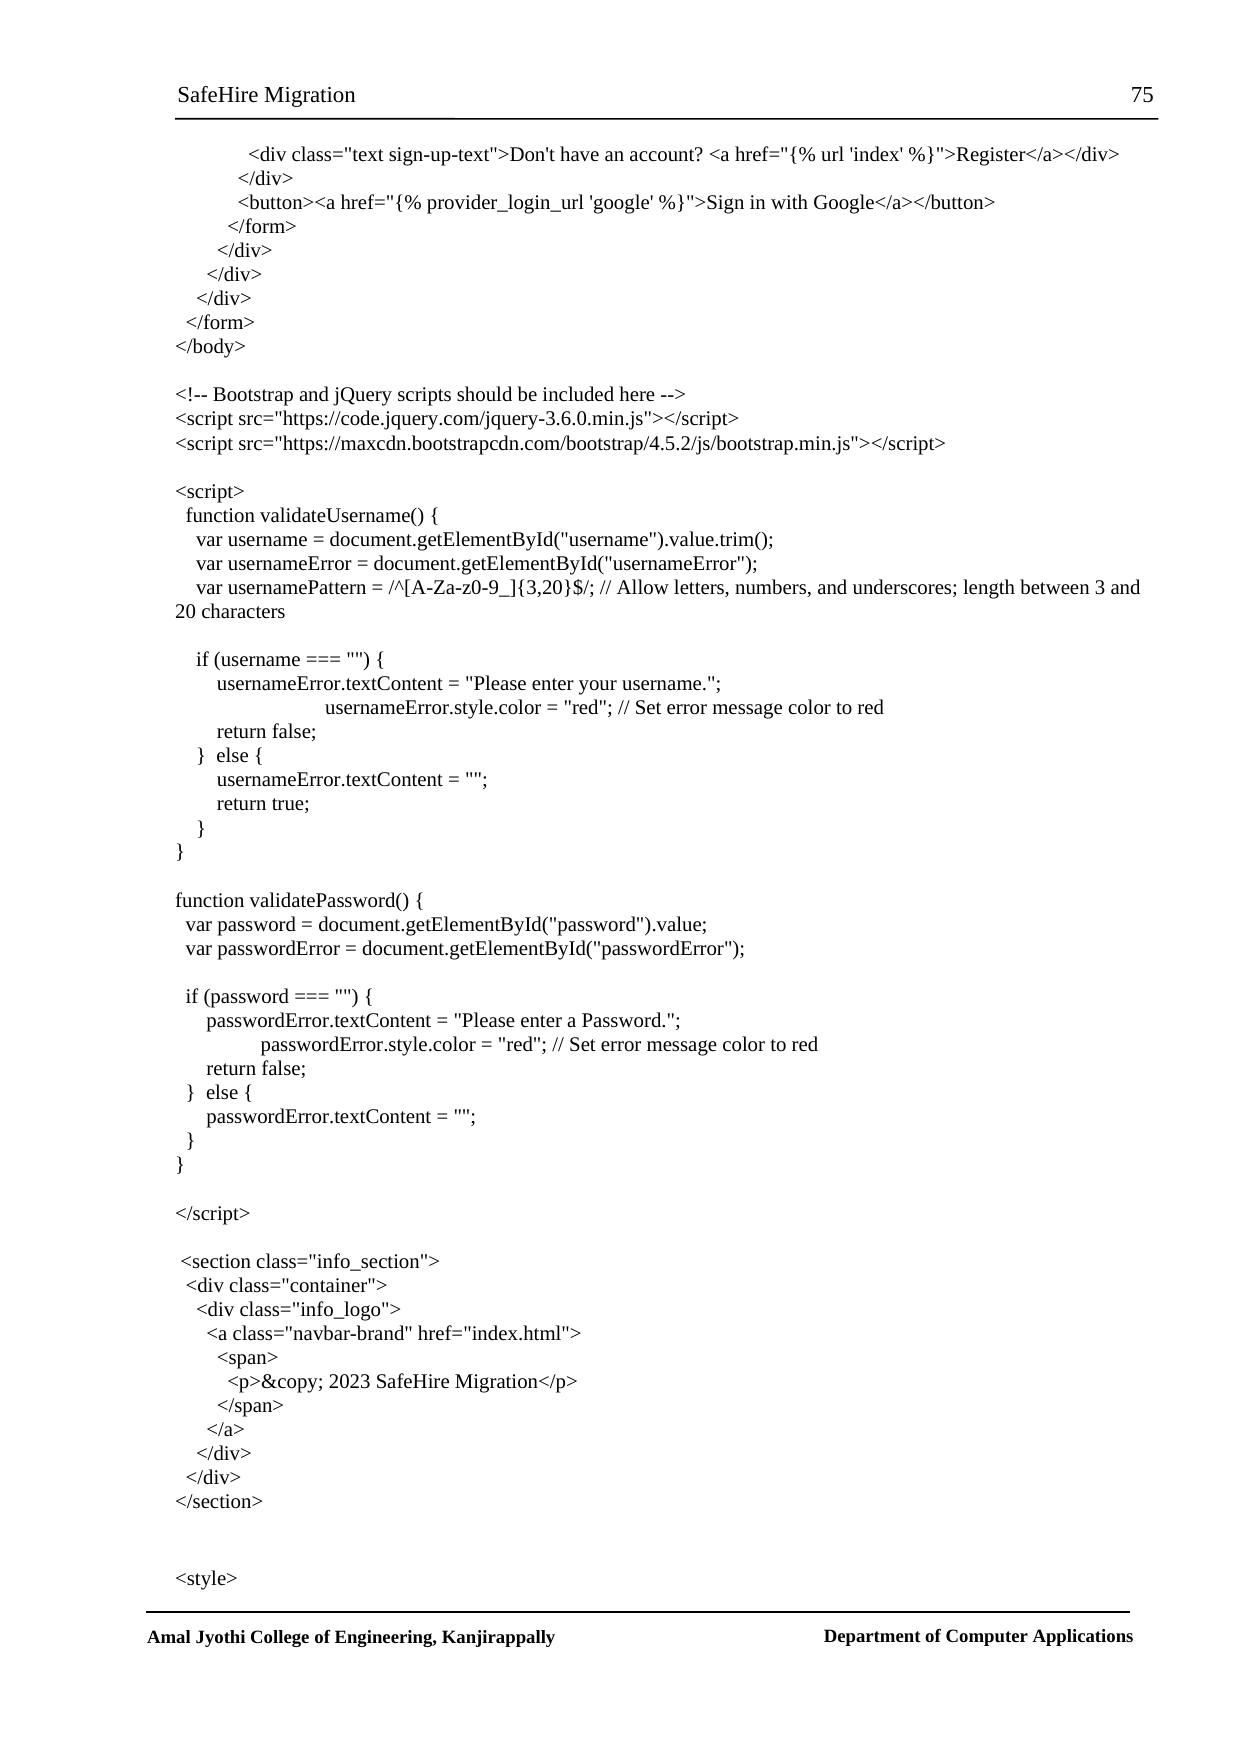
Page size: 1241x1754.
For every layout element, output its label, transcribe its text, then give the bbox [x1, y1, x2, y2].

text </script> [175, 1200, 1162, 1224]
text <div class="container"> [175, 1273, 1162, 1297]
text <script src="https://code.jquery.com/jquery-3.6.0.min.js"></script> [175, 406, 1162, 430]
text } [175, 1152, 1162, 1176]
text passwordError.textContent = "Please enter a Password."; [175, 1008, 1162, 1032]
text <section class="info_section"> [175, 1248, 1162, 1273]
text if (username === "") { [175, 647, 1162, 671]
text </span> [175, 1393, 1162, 1417]
text return false; [175, 1056, 1162, 1080]
text </a> [175, 1417, 1162, 1441]
text } [175, 815, 1162, 839]
text usernameError.style.color = "red"; // Set error message color to red [175, 695, 1162, 719]
text var username = document.getElementById("username").value.trim(); [175, 527, 1162, 551]
text function validateUsername() { [175, 503, 1162, 527]
text </form> [175, 214, 1162, 238]
text <div class="text sign-up-text">Don't have an account? <a href="{% url 'index' %}">Register</a></div> [175, 142, 1162, 166]
text <a class="navbar-brand" href="index.html"> [175, 1321, 1162, 1345]
text </div> [175, 262, 1162, 286]
text </body> [175, 334, 1162, 358]
text passwordError.textContent = ""; [175, 1104, 1162, 1128]
text } [175, 1128, 1162, 1152]
text <span> [175, 1345, 1162, 1369]
text </div> [175, 166, 1162, 190]
text return true; [175, 791, 1162, 815]
text </div> [175, 286, 1162, 310]
text usernameError.textContent = "Please enter your username."; [175, 671, 1162, 695]
text <!-- Bootstrap and jQuery scripts should be included here --> [175, 382, 1162, 406]
text </form> [175, 310, 1162, 334]
text <script> [175, 478, 1162, 503]
text </div> [175, 238, 1162, 262]
text <style> [175, 1566, 1162, 1590]
text <script src="https://maxcdn.bootstrapcdn.com/bootstrap/4.5.2/js/bootstrap.min.js"></script> [175, 430, 1162, 454]
text usernameError.textContent = ""; [175, 767, 1162, 791]
text if (password === "") { [175, 984, 1162, 1008]
text return false; [175, 719, 1162, 743]
text var usernamePattern = /^[A-Za-z0-9_]{3,20}$/; // Allow letters, numbers, and underscores; length between 3 and 20 characters [175, 575, 1162, 623]
text } else { [175, 743, 1162, 767]
text function validatePassword() { [175, 888, 1162, 912]
text } else { [175, 1080, 1162, 1104]
text } [175, 839, 1162, 863]
text var password = document.getElementById("password").value; [175, 912, 1162, 936]
text passwordError.style.color = "red"; // Set error message color to red [175, 1032, 1162, 1056]
text var usernameError = document.getElementById("usernameError"); [175, 551, 1162, 575]
text <button><a href="{% provider_login_url 'google' %}">Sign in with Google</a></button> [175, 190, 1162, 214]
text </section> [175, 1489, 1162, 1513]
text <div class="info_logo"> [175, 1297, 1162, 1321]
text var passwordError = document.getElementById("passwordError"); [175, 936, 1162, 960]
text </div> [175, 1441, 1162, 1465]
text </div> [175, 1465, 1162, 1489]
text <p>&copy; 2023 SafeHire Migration</p> [175, 1369, 1162, 1393]
